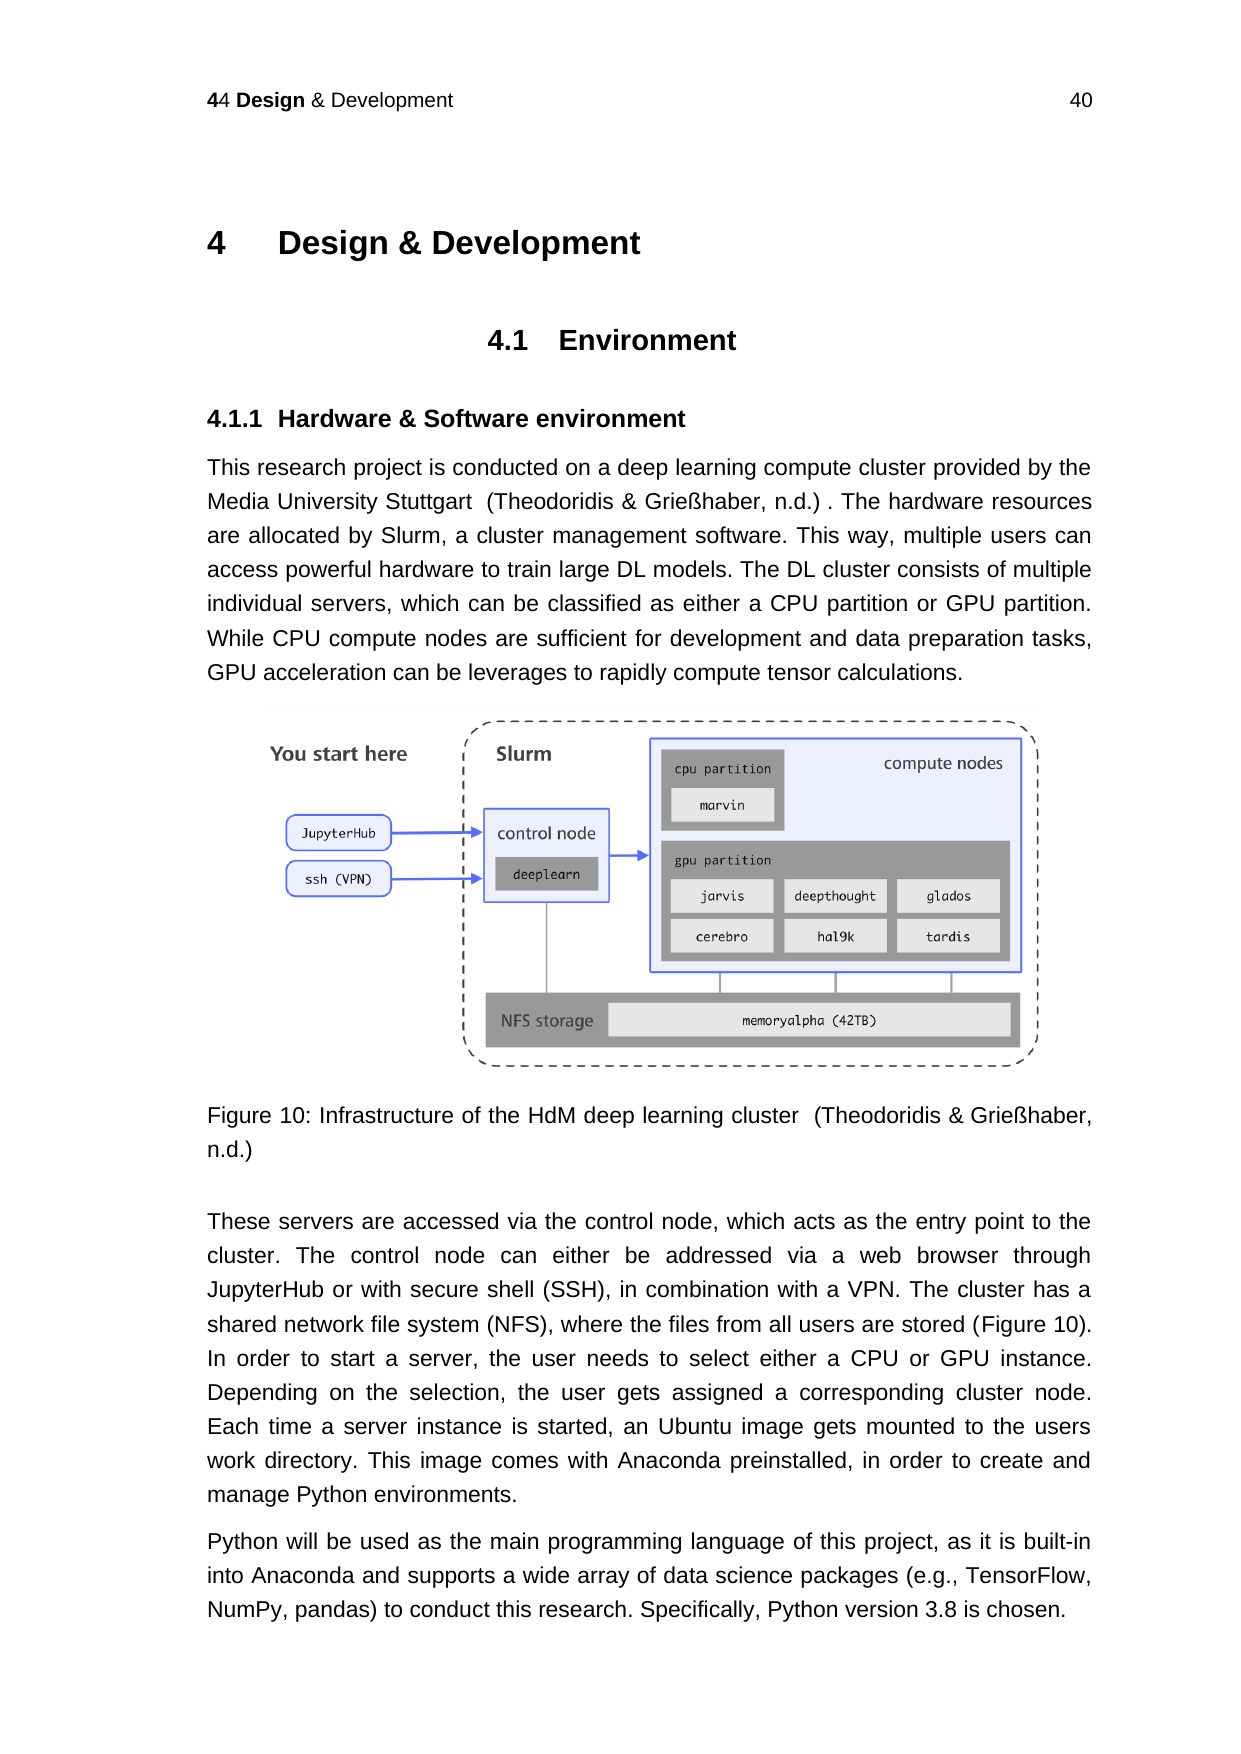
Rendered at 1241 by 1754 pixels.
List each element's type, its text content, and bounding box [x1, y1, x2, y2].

picture [206, 705, 1093, 1082]
subtitle Hardware & Software environment [207, 404, 1092, 433]
subtitle Design & Development [207, 223, 1092, 261]
text Python will be used as the main programming language of this project, as it is built-in into Anaconda and supports a wide array of data science packages (e.g., TensorFlow, NumPy, pandas) to conduct this research. Specifically, Python version 3.8 is chosen. [207, 1528, 1092, 1623]
text This research project is conducted on a deep learning compute cluster provided by the Media University Stuttgart . The hardware resources are allocated by Slurm, a cluster management software. This way, multiple users can access powerful hardware to train large DL models. The DL cluster consists of multiple individual servers, which can be classified as either a CPU partition or GPU partition. While CPU compute nodes are sufficient for development and data preparation tasks, GPU acceleration can be leverages to rapidly compute tensor calculations. [207, 454, 1092, 685]
text Figure 11: Infrastructure of the HdM deep learning cluster [207, 1102, 1092, 1163]
subtitle Environment [487, 323, 1092, 356]
